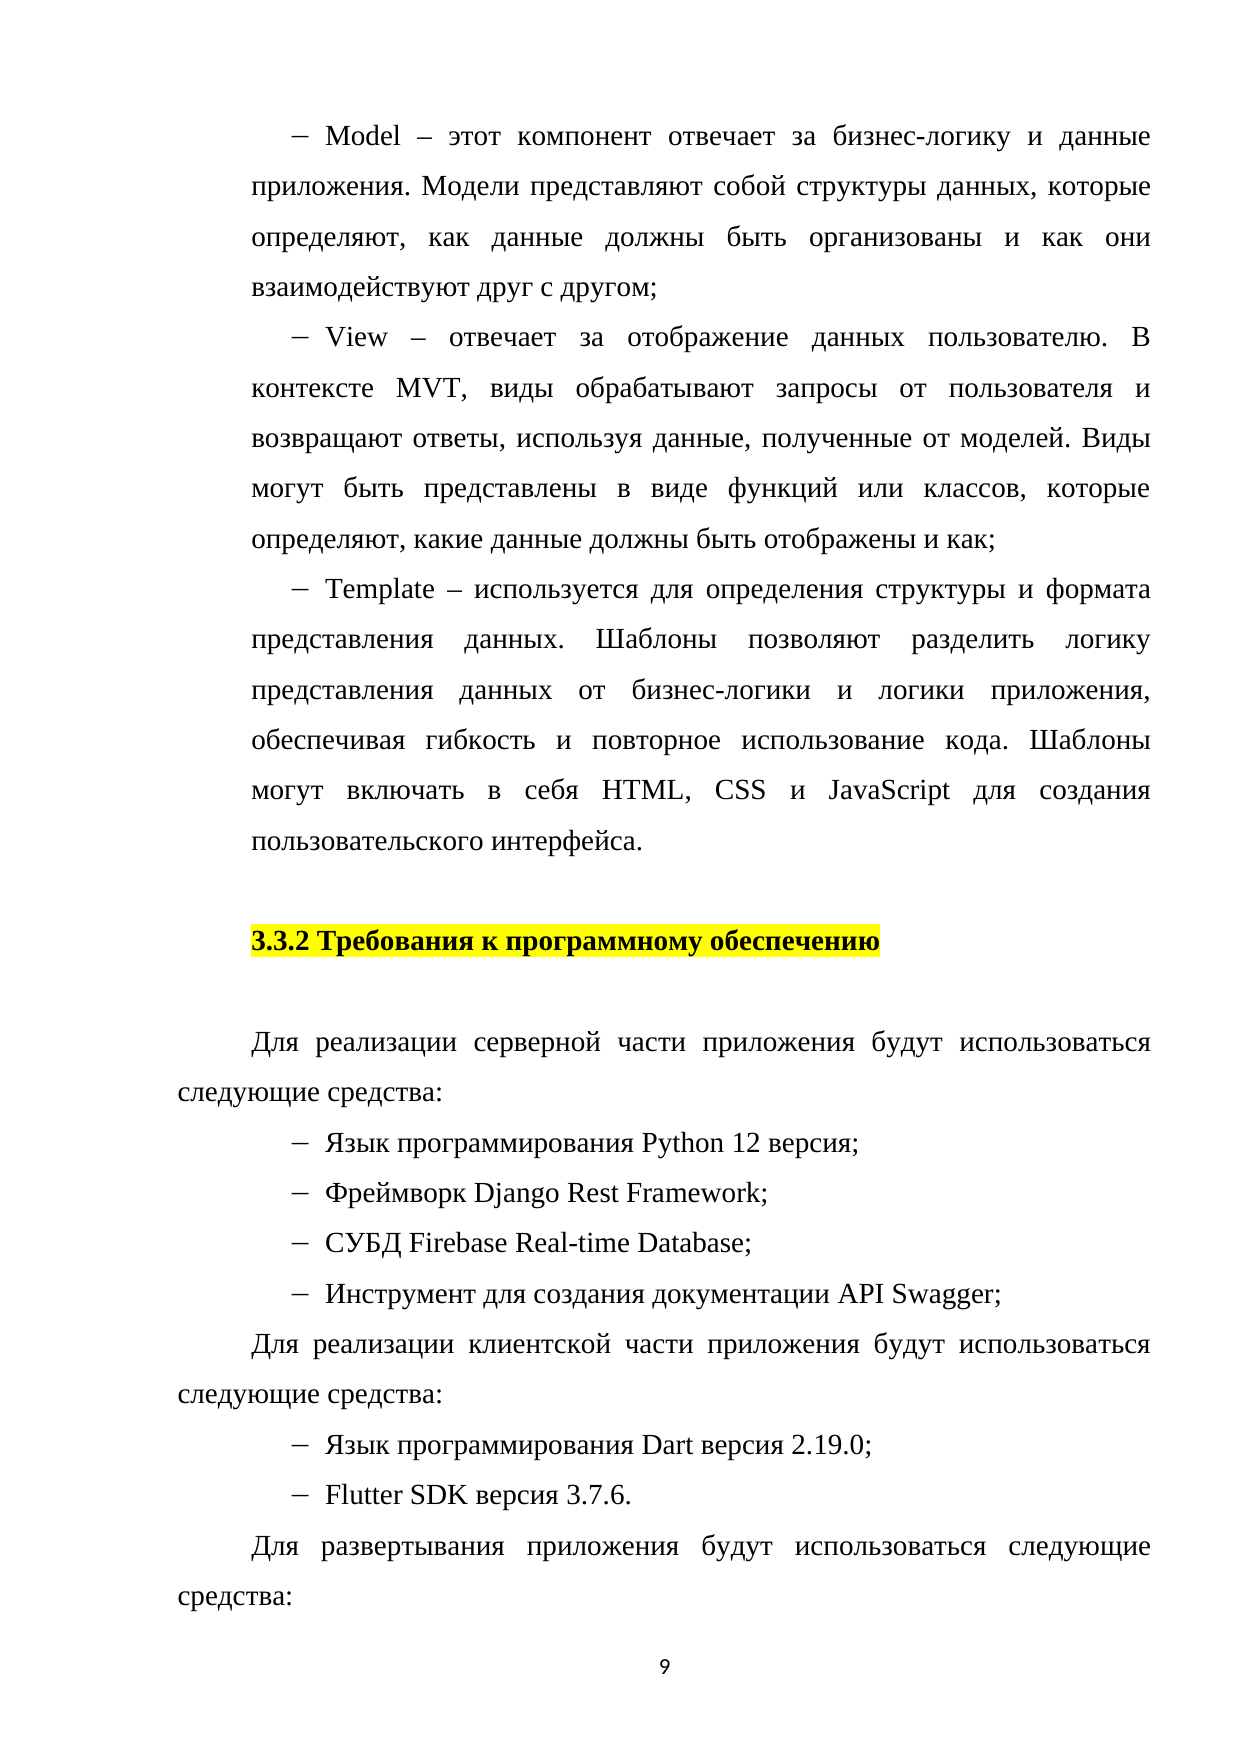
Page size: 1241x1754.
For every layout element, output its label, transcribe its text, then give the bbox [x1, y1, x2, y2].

text СУБД Firebase Real-time Database; [251, 1226, 1152, 1259]
text Фреймворк Django Rest Framework; [251, 1175, 1152, 1209]
text Язык программирования Dart версия 2.19.0; [251, 1427, 1152, 1461]
text Template – используется для определения структуры и формата представления данных. Шаблоны позволяют разделить логику представления данных от бизнес-логики и логики приложения, обеспечивая гибкость и повторное использование кода. Шаблоны могут включать в себя HTML, CSS и JavaScript для создания пользовательского интерфейса. [251, 571, 1152, 856]
text Model – этот компонент отвечает за бизнес-логику и данные приложения. Модели представляют собой структуры данных, которые определяют, как данные должны быть организованы и как они взаимодействуют друг с другом; [251, 118, 1152, 303]
text Требования к программному обеспечению [215, 923, 1152, 957]
text View – отвечает за отображение данных пользователю. В контексте MVT, виды обрабатывают запросы от пользователя и возвращают ответы, используя данные, полученные от моделей. Виды могут быть представлены в виде функций или классов, которые определяют, какие данные должны быть отображены и как; [251, 319, 1152, 554]
text Flutter SDK версия 3.7.6. [251, 1477, 1152, 1511]
text Язык программирования Python 12 версия; [251, 1125, 1152, 1158]
text Для реализации серверной части приложения будут использоваться следующие средства: [177, 1024, 1152, 1108]
text Инструмент для создания документации API Swagger; [251, 1276, 1152, 1309]
text Для реализации клиентской части приложения будут использоваться следующие средства: [177, 1326, 1152, 1410]
text Для развертывания приложения будут использоваться следующие средства: [177, 1528, 1152, 1612]
